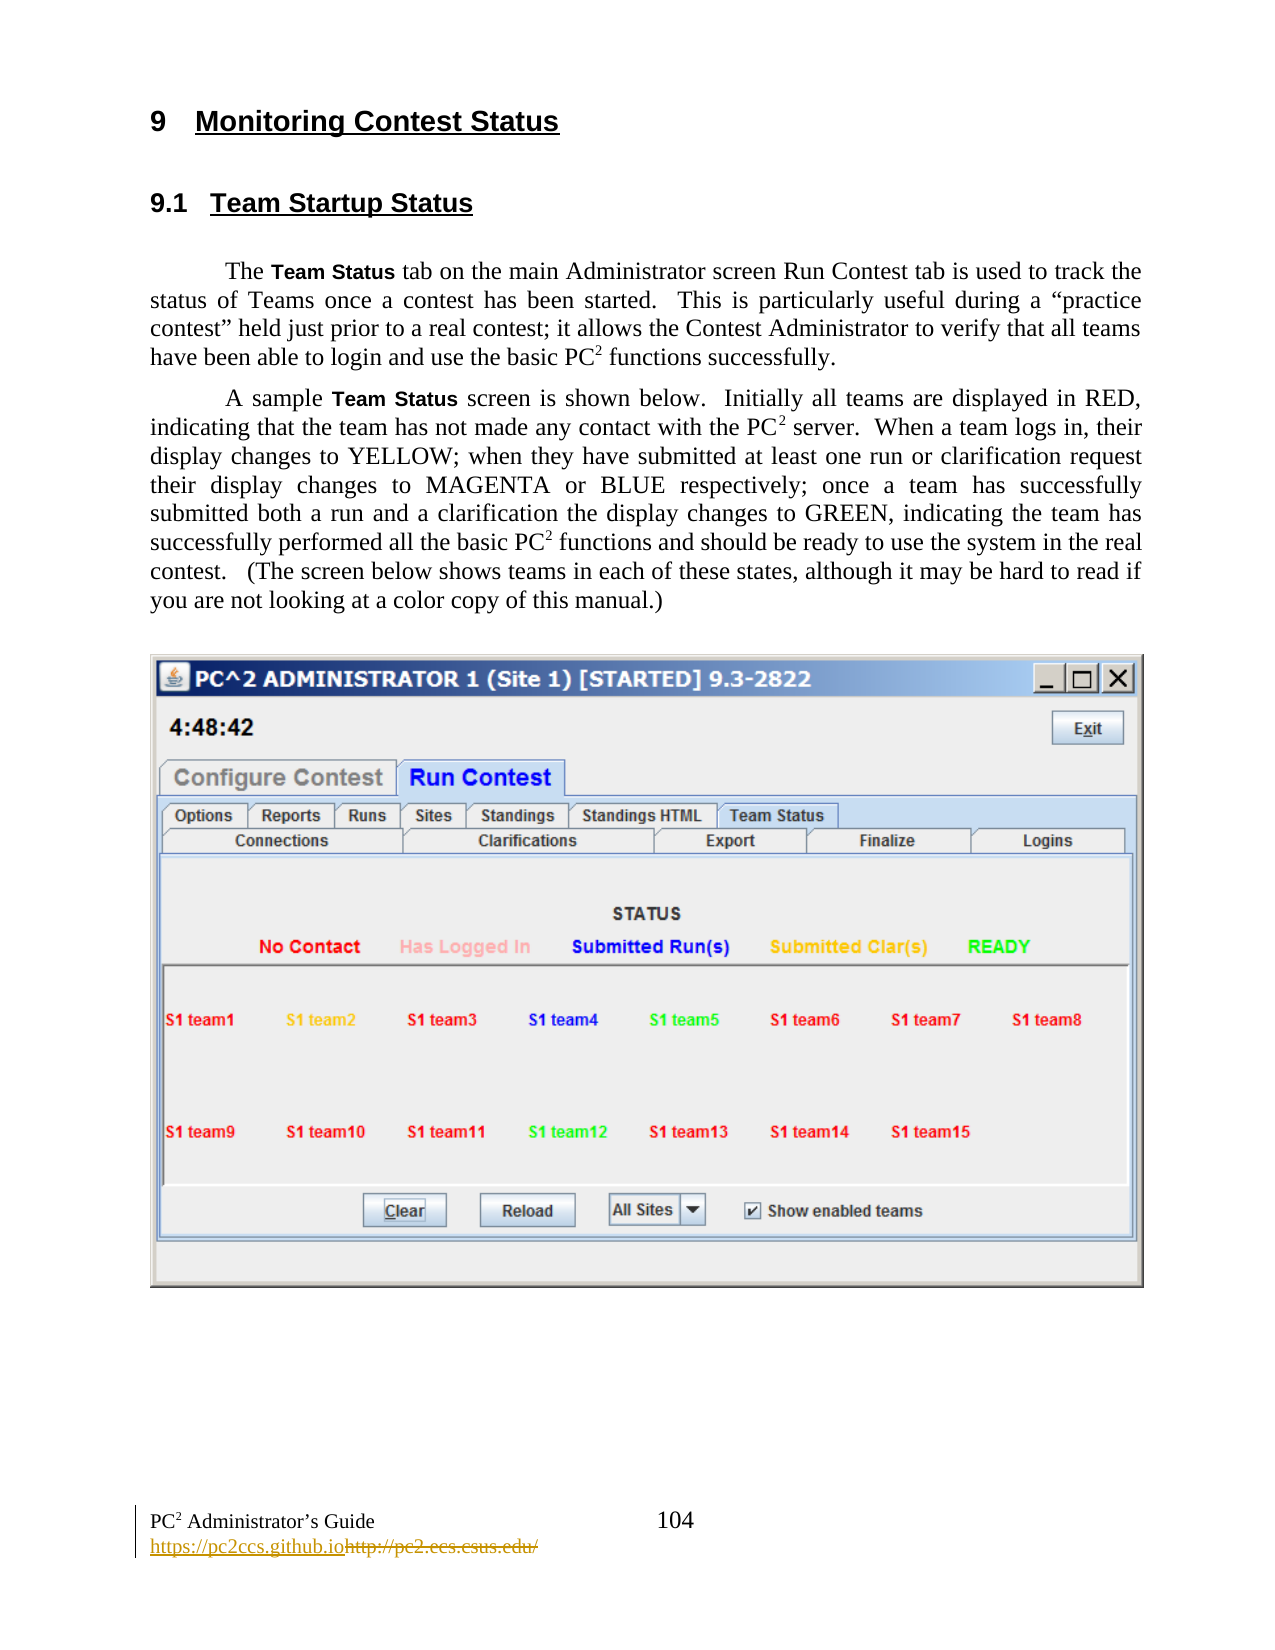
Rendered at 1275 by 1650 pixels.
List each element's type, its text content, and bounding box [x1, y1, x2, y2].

text The Team Status tab on the main Administrator screen Run Contest tab is used to track the status of Teams once a contest has been started. This is particularly useful during a “practice contest” held just prior to a real contest; it allows the Contest Administrator to verify that all teams have been able to login and use the basic PC2 functions successfully. [150, 256, 1143, 371]
text A sample Team Status screen is shown below. Initially all teams are displayed in RED, indicating that the team has not made any contact with the PC2 server. When a team logs in, their display changes to YELLOW; when they have submitted at least one run or clarification request their display changes to MAGENTA or BLUE respectively; once a team has successfully submitted both a run and a clarification the display changes to GREEN, indicating the team has successfully performed all the basic PC2 functions and should be ready to use the system in the real contest. (The screen below shows teams in each of these states, although it may be hard to read if you are not looking at a color copy of this manual.) [150, 383, 1143, 613]
picture [150, 654, 1144, 1288]
subtitle Team Startup Status [150, 187, 1143, 218]
subtitle Monitoring Contest Status [150, 104, 1143, 137]
